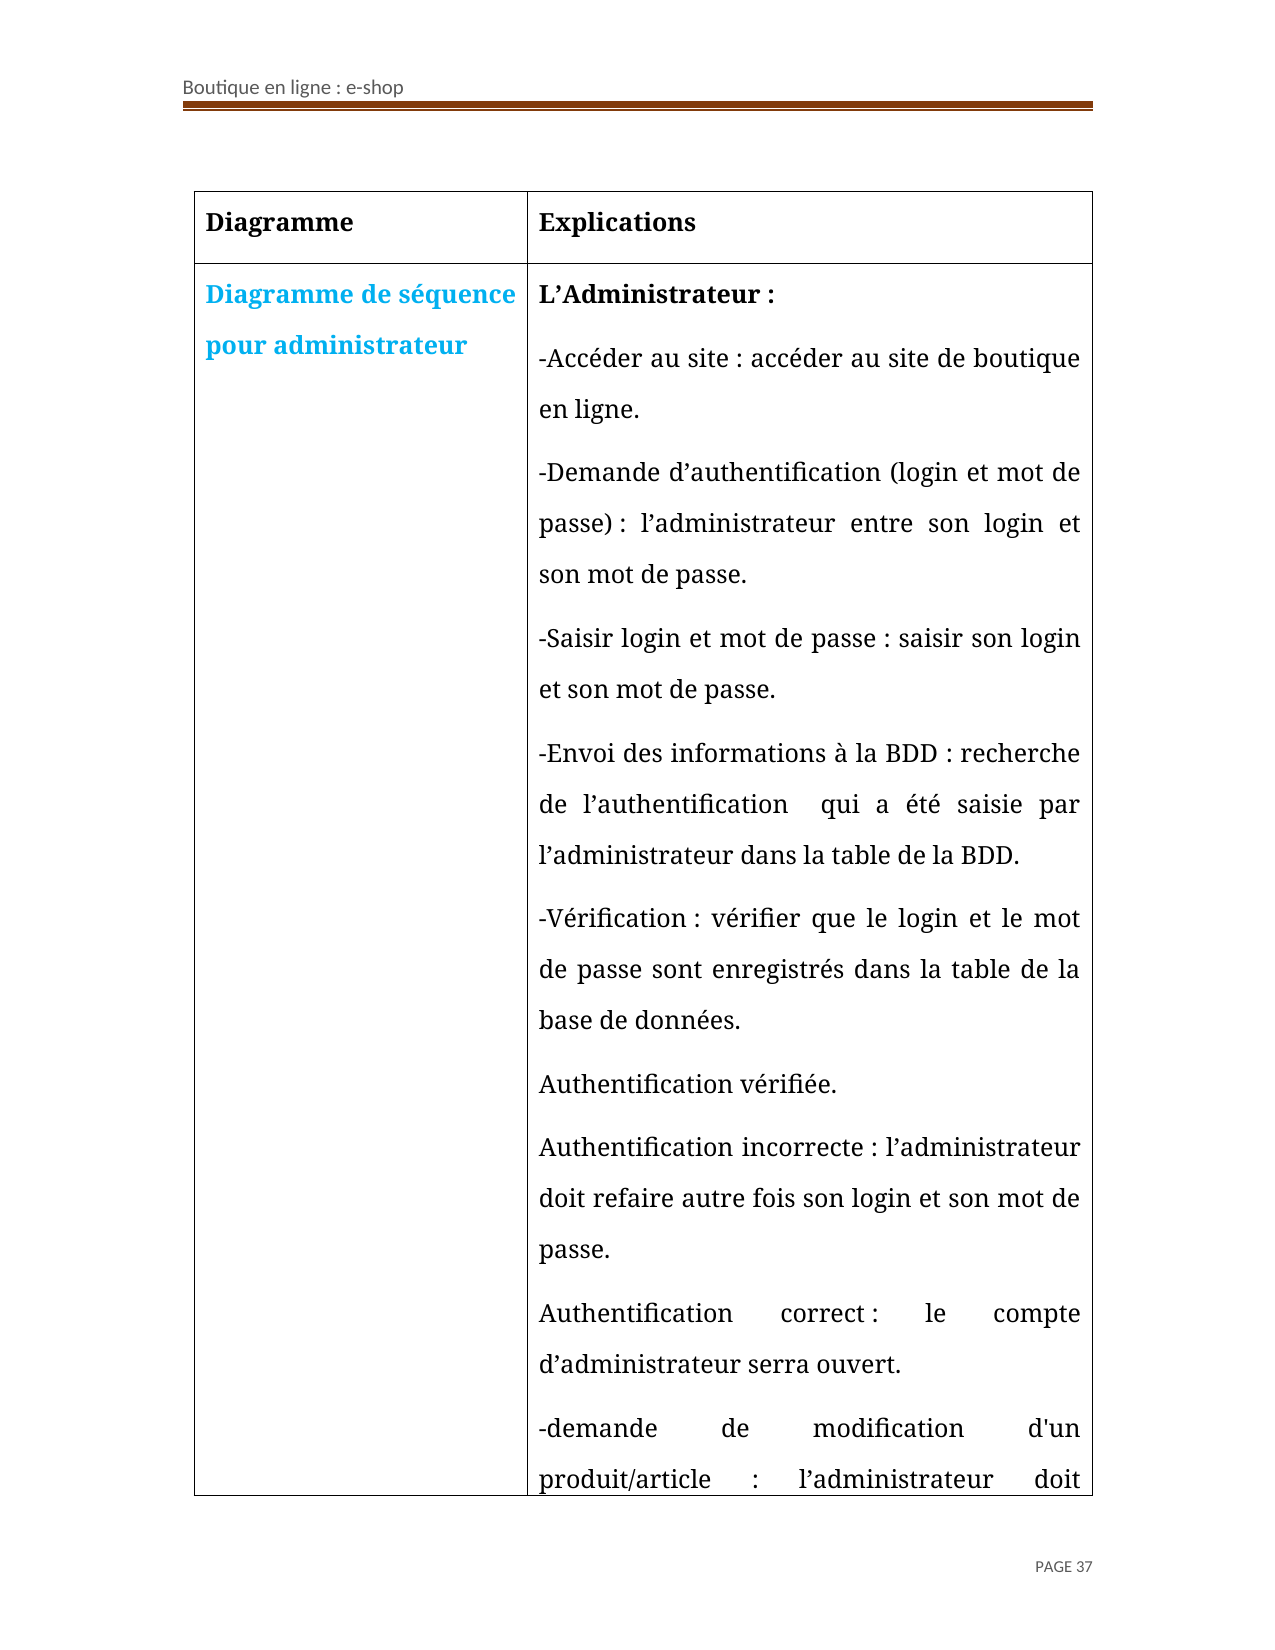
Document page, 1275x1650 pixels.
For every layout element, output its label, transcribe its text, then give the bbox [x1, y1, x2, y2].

table_header Explications [528, 192, 1092, 263]
table_header Diagramme [195, 192, 527, 263]
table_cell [528, 264, 1092, 1495]
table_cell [195, 264, 527, 1495]
